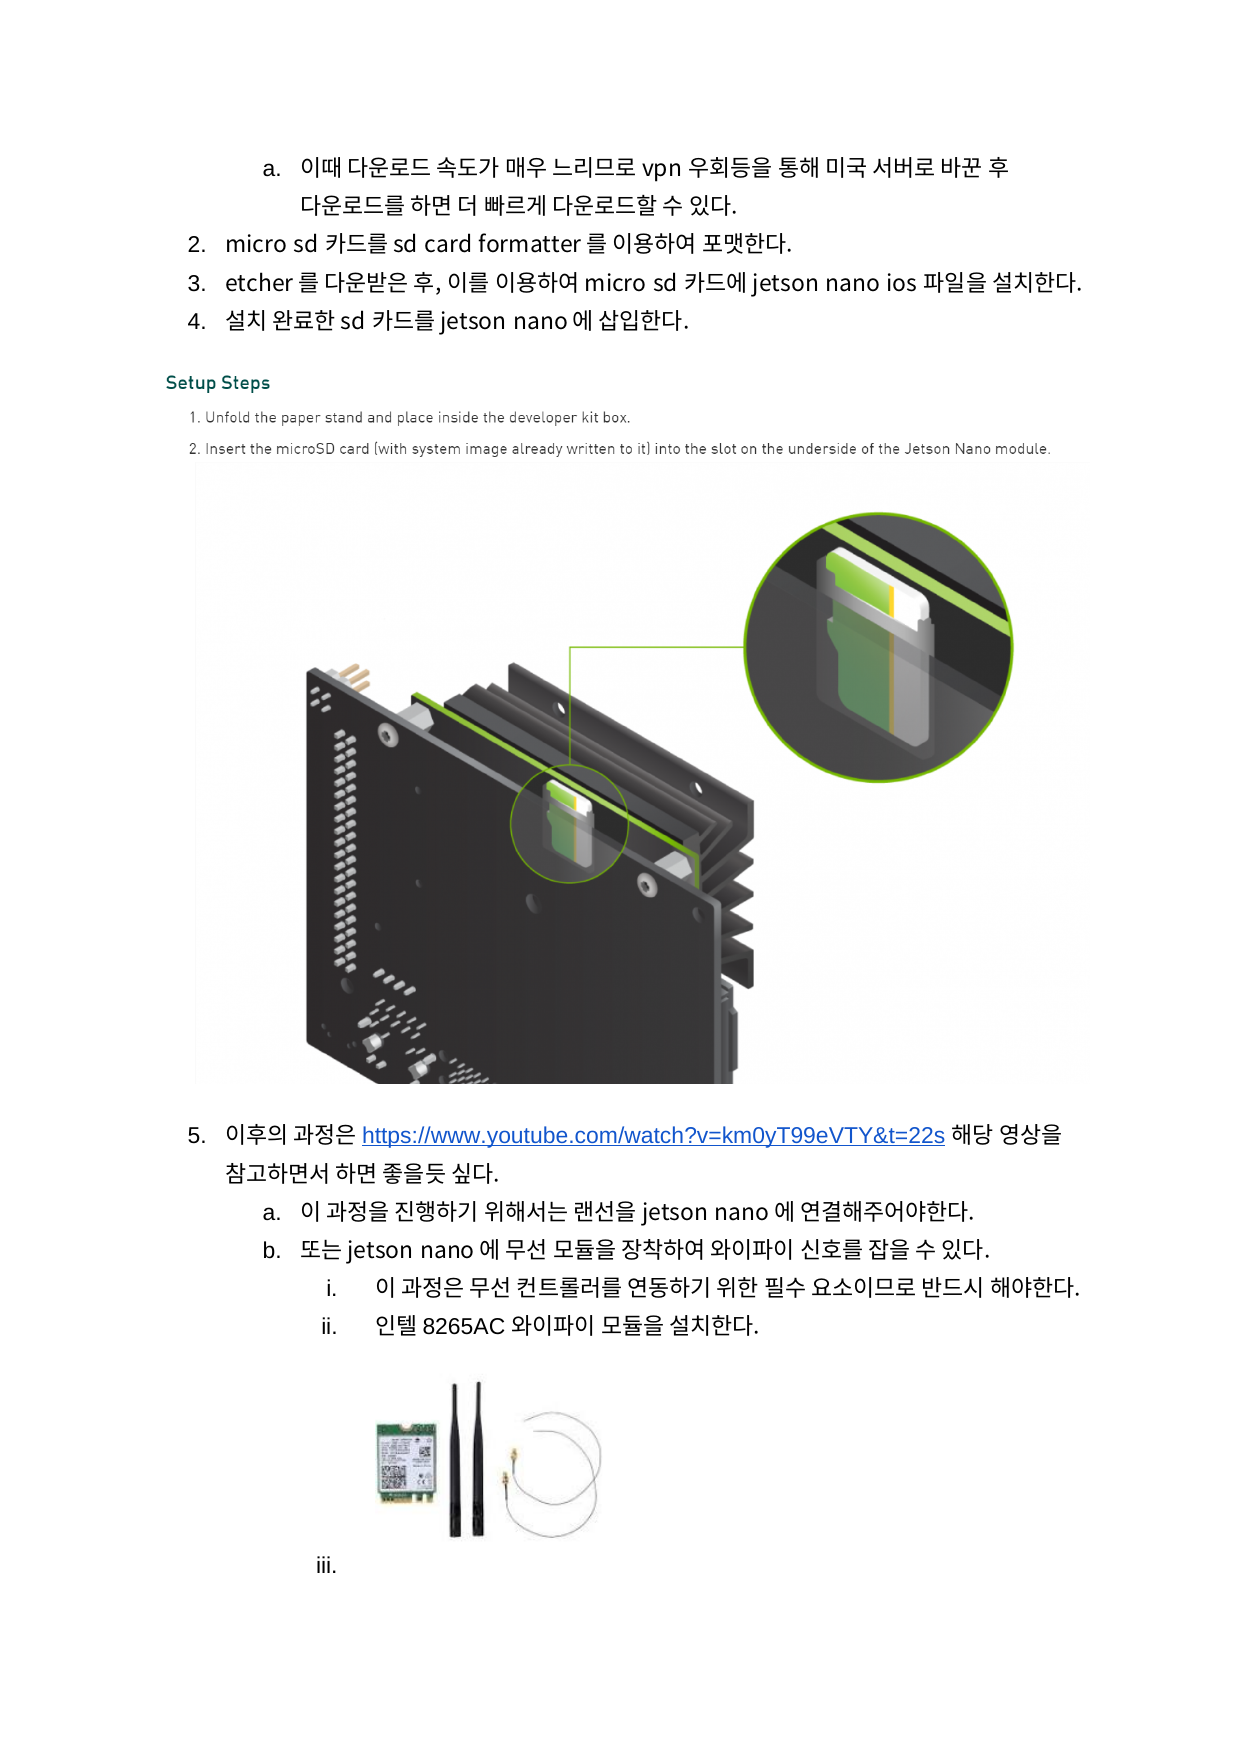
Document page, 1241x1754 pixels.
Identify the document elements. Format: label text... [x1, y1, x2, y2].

list 이 과정을 진행하기 위해서는 랜선을 jetson nano에 연결해주어야한다. [262, 1194, 1090, 1227]
list 또는 jetson nano에 무선 모듈을 장착하여 와이파이 신호를 잡을 수 있다. [262, 1232, 1090, 1265]
picture [375, 1346, 603, 1574]
list 인텔 8265AC 와이파이 모듈을 설치한다. [337, 1308, 1090, 1341]
list micro sd 카드를 sd card formatter를 이용하여 포맷한다. [187, 226, 1090, 259]
picture [150, 370, 1091, 1084]
list etcher를 다운받은 후, 이를 이용하여 micro sd 카드에 jetson nano ios 파일을 설치한다. [187, 264, 1090, 298]
list 설치 완료한 sd 카드를 jetson nano에 삽입한다. [187, 302, 1090, 336]
list 이후의 과정은 https://www.youtube.com/watch?v=km0yT99eVTY&t=22s 해당 영상을 참고하면서 하면 좋을듯 싶다. [187, 1117, 1090, 1189]
list 이 과정은 무선 컨트롤러를 연동하기 위한 필수 요소이므로 반드시 해야한다. [337, 1270, 1090, 1303]
list 이때 다운로드 속도가 매우 느리므로 vpn 우회등을 통해 미국 서버로 바꾼 후 다운로드를 하면 더 빠르게 다운로드할 수 있다. [262, 150, 1090, 221]
